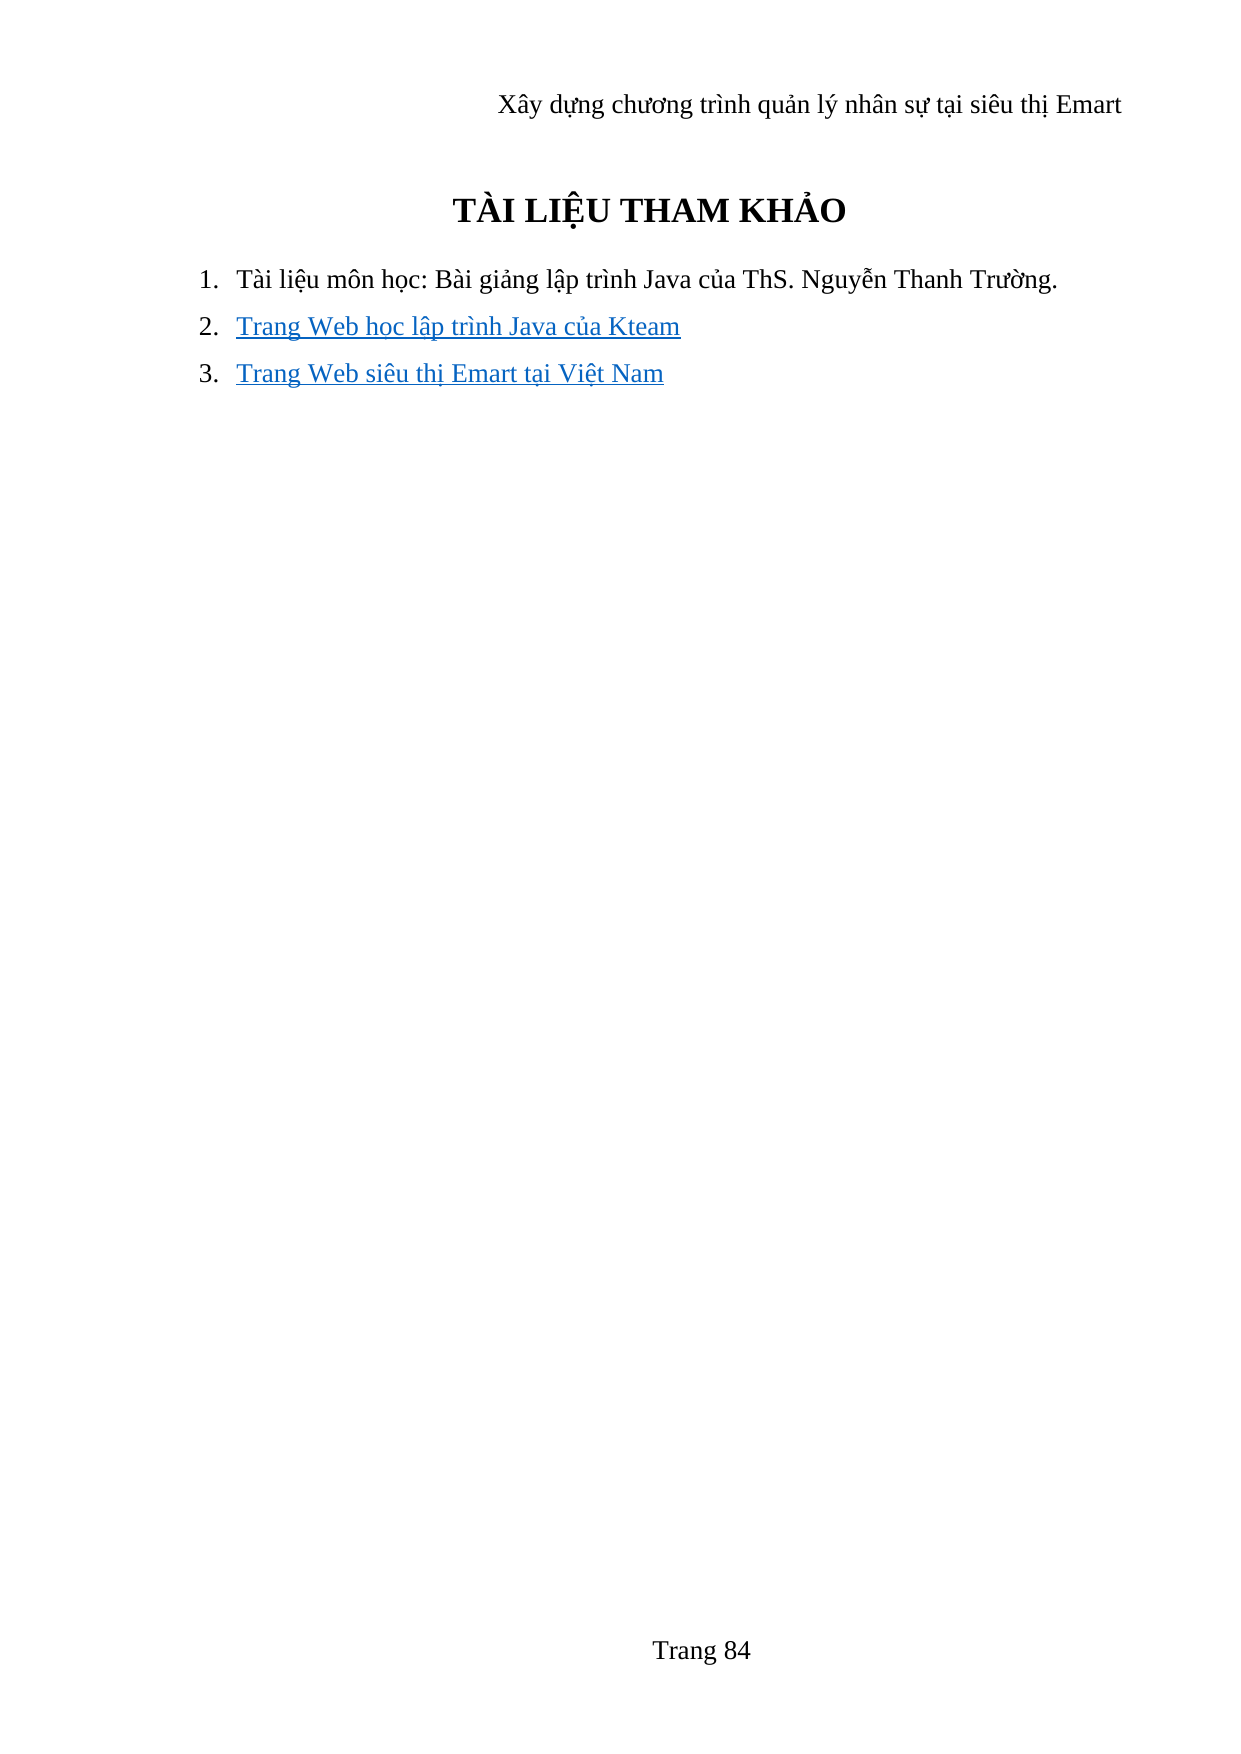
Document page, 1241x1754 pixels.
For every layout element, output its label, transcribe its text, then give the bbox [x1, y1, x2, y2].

list Tài liệu môn học: Bài giảng lập trình Java của ThS. Nguyễn Thanh Trường. [199, 263, 1122, 294]
list Trang Web siêu thị Emart tại Việt Nam [199, 357, 1122, 388]
list Trang Web học lập trình Java của Kteam [199, 310, 1122, 341]
text TÀI LIỆU THAM KHẢO [177, 190, 1122, 231]
